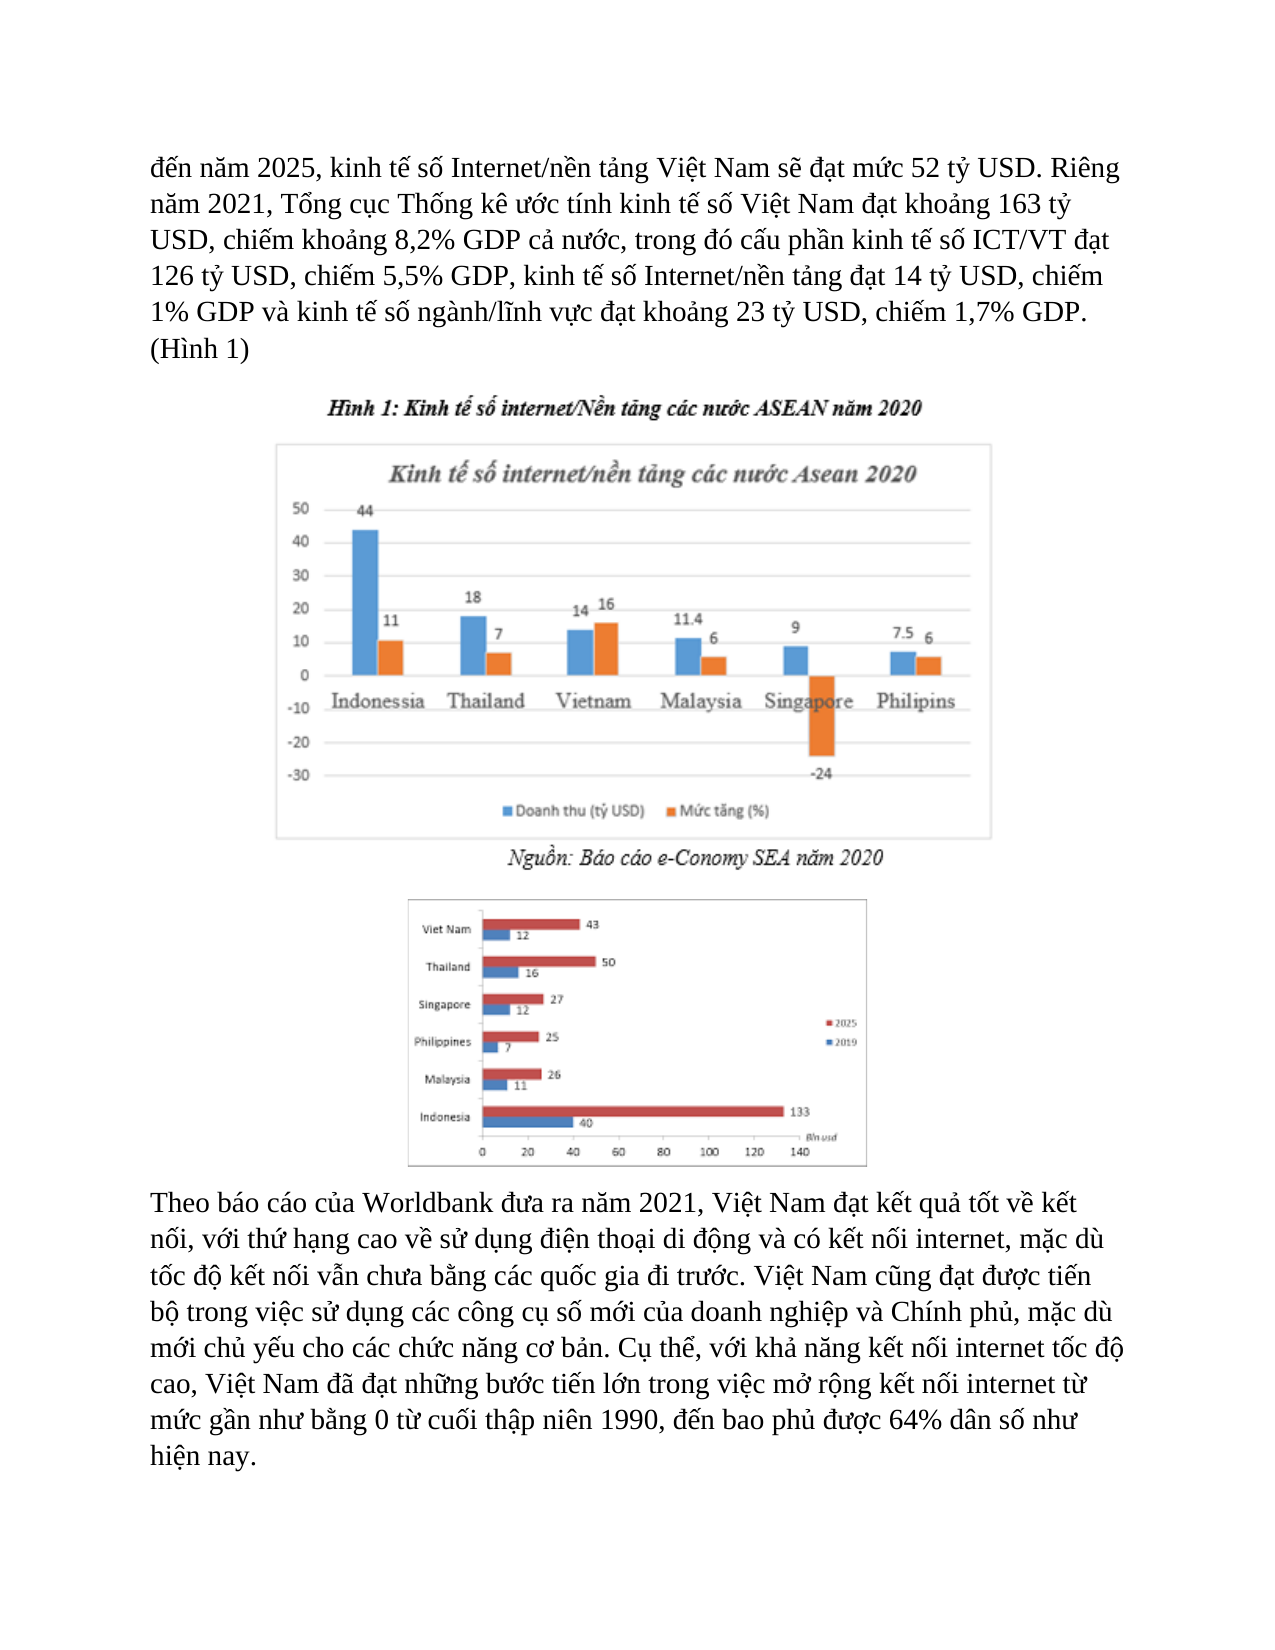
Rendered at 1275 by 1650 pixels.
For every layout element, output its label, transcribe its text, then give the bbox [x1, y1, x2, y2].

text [150, 150, 1125, 364]
text Theo báo cáo của Worldbank đưa ra năm 2021, Việt Nam đạt kết quả tốt về kết nối, với thứ hạng cao về sử dụng điện thoại di động và có kết nối internet, mặc dù tốc độ kết nối vẫn chưa bằng các quốc gia đi trước. Việt Nam cũng đạt được tiến bộ trong việc sử dụng các công cụ số mới của doanh nghiệp và Chính phủ, mặc dù mới chủ yếu cho các chức năng cơ bản. Cụ thể, với khả năng kết nối internet tốc độ cao, Việt Nam đã đạt những bước tiến lớn trong việc mở rộng kết nối internet từ mức gần như bằng 0 từ cuối thập niên 1990, đến bao phủ được 64% dân số như hiện nay. [150, 1185, 1125, 1472]
picture [407, 899, 868, 1167]
picture [262, 383, 1013, 881]
